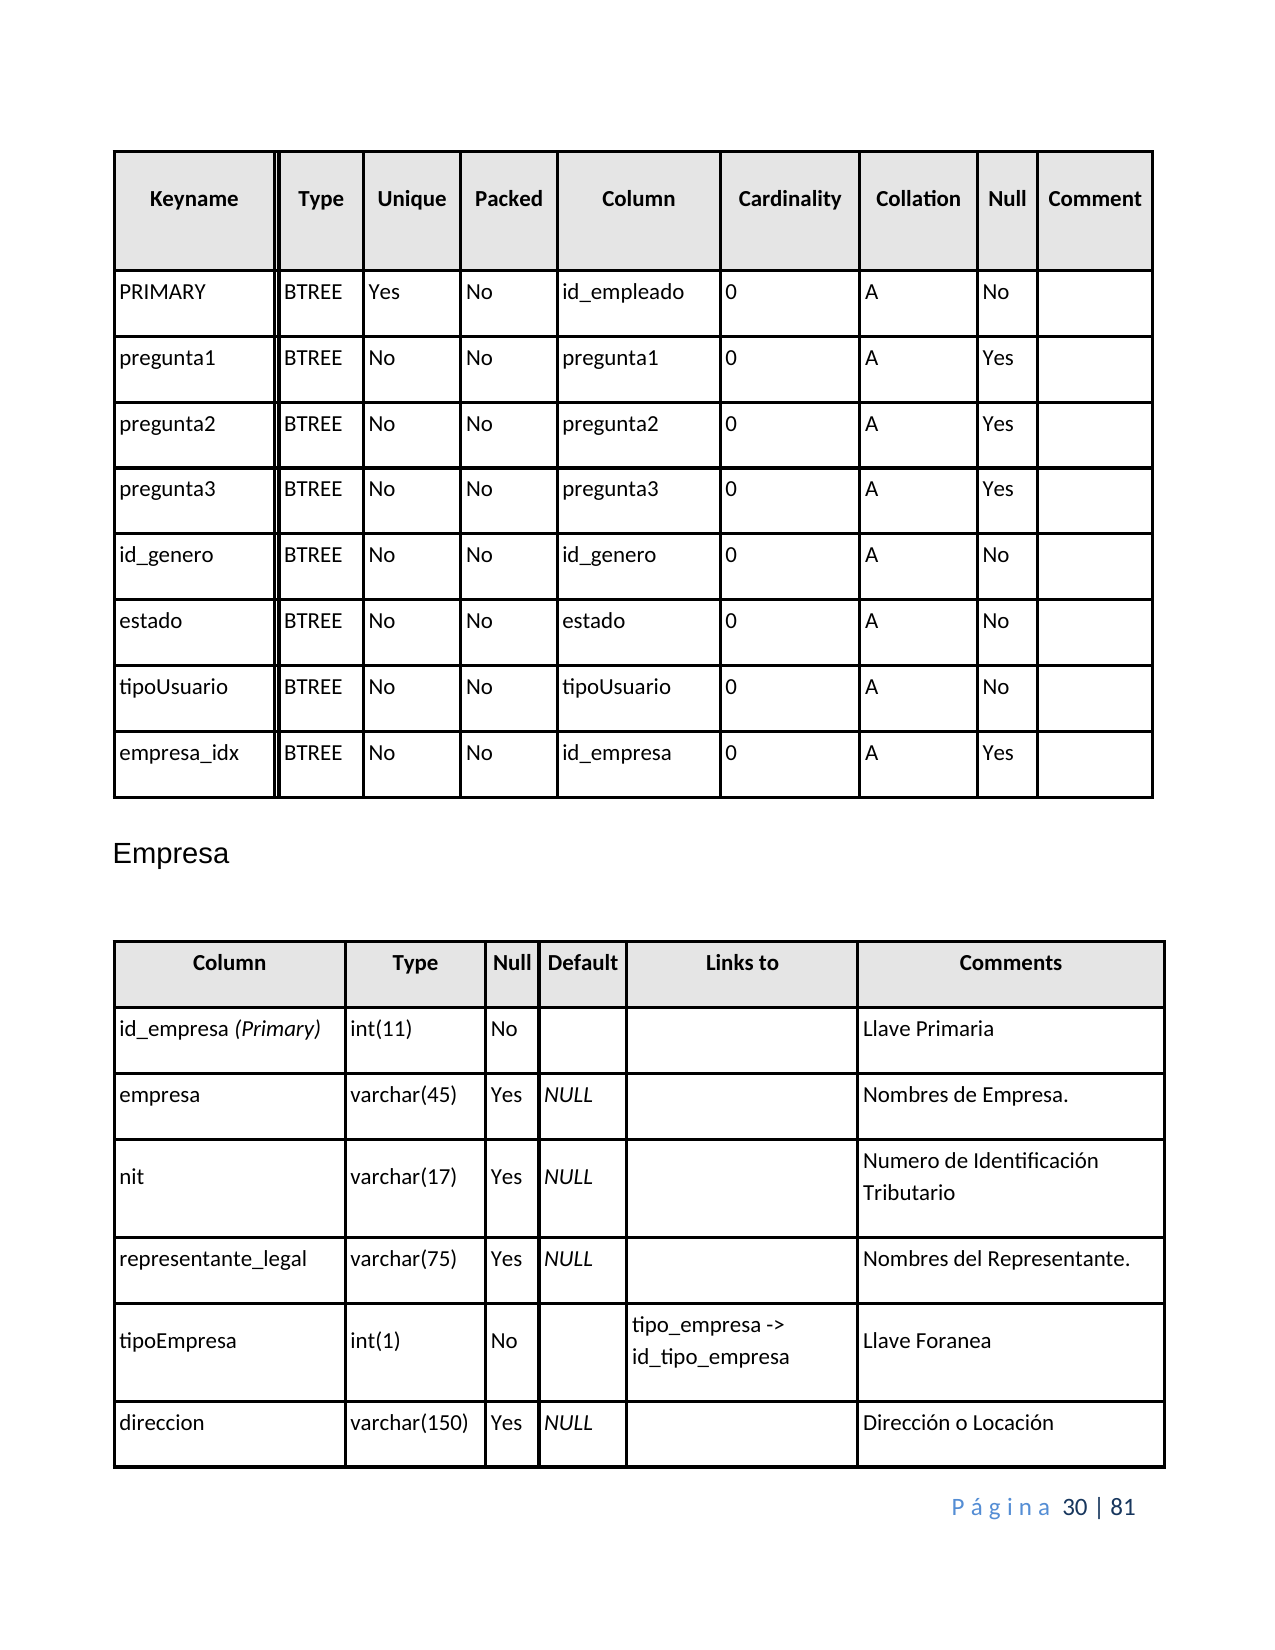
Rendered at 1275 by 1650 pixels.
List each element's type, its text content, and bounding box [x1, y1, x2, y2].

table_cell id_empresa (Primary) [116, 1009, 344, 1072]
table_cell 0 [722, 733, 858, 796]
table_cell A [861, 733, 976, 796]
table_cell No [365, 338, 459, 401]
table_cell A [861, 470, 976, 532]
table_cell A [861, 601, 976, 664]
table_cell pregunta1 [116, 338, 273, 401]
table_header Type [347, 943, 484, 1006]
table_cell representante_legal [116, 1239, 344, 1302]
table_cell empresa_idx [116, 733, 273, 796]
table_cell PRIMARY [116, 272, 273, 335]
table_header Column [116, 943, 344, 1006]
table_cell tipoUsuario [116, 667, 273, 730]
table_cell [1039, 272, 1151, 335]
table_cell 0 [722, 404, 858, 466]
table_cell [541, 1305, 625, 1399]
table_cell tipo_empresa -> id_tipo_empresa [628, 1305, 856, 1399]
table_cell No [979, 601, 1036, 664]
table_header Cardinality [722, 153, 858, 269]
table_cell No [462, 338, 556, 401]
table_cell [1039, 667, 1151, 730]
table_cell Yes [487, 1403, 537, 1465]
table_cell BTREE [281, 733, 362, 796]
table_cell estado [559, 601, 719, 664]
table_cell No [979, 535, 1036, 598]
table_header Default [541, 943, 625, 1006]
table_cell No [462, 667, 556, 730]
table_cell A [861, 404, 976, 466]
table_cell NULL [541, 1239, 625, 1302]
table_cell Llave Primaria [859, 1009, 1163, 1072]
table_cell pregunta1 [559, 338, 719, 401]
table_cell Yes [979, 733, 1036, 796]
table_cell NULL [541, 1075, 625, 1138]
table_cell Yes [979, 404, 1036, 466]
table_cell [1039, 470, 1151, 532]
table_cell No [365, 733, 459, 796]
table_cell BTREE [281, 404, 362, 466]
table_cell pregunta3 [559, 470, 719, 532]
table_cell nit [116, 1141, 344, 1236]
table_header Type [281, 153, 362, 269]
table_cell [628, 1009, 856, 1072]
table_cell 0 [722, 470, 858, 532]
table_cell 0 [722, 272, 858, 335]
table_cell No [365, 601, 459, 664]
table_header Comment [1039, 153, 1151, 269]
table_cell No [462, 601, 556, 664]
table_cell BTREE [281, 535, 362, 598]
table_cell Numero de Identificación Tributario [859, 1141, 1163, 1236]
table_header Links to [628, 943, 856, 1006]
table_cell varchar(45) [347, 1075, 484, 1138]
table_cell Yes [979, 338, 1036, 401]
table_cell [1039, 404, 1151, 466]
table_cell A [861, 667, 976, 730]
table_cell [628, 1075, 856, 1138]
table_cell int(1) [347, 1305, 484, 1399]
table_header Collation [861, 153, 976, 269]
table_cell [541, 1009, 625, 1072]
table_cell No [487, 1305, 537, 1399]
table_cell Yes [979, 470, 1036, 532]
table_cell pregunta2 [559, 404, 719, 466]
table_cell No [462, 733, 556, 796]
table_cell BTREE [281, 470, 362, 532]
table_cell 0 [722, 338, 858, 401]
table_cell pregunta3 [116, 470, 273, 532]
table_cell Llave Foranea [859, 1305, 1163, 1399]
table_cell [1039, 338, 1151, 401]
table_cell BTREE [281, 601, 362, 664]
table_cell Yes [487, 1075, 537, 1138]
table_cell BTREE [281, 272, 362, 335]
table_cell empresa [116, 1075, 344, 1138]
table_header Comments [859, 943, 1163, 1006]
table_cell Yes [487, 1239, 537, 1302]
table_cell id_genero [116, 535, 273, 598]
table_cell No [462, 470, 556, 532]
table_cell [628, 1239, 856, 1302]
subtitle Empresa [112, 836, 1162, 870]
table_header Null [487, 943, 537, 1006]
table_cell varchar(150) [347, 1403, 484, 1465]
table_cell direccion [116, 1403, 344, 1465]
table_cell BTREE [281, 338, 362, 401]
table_cell [1039, 601, 1151, 664]
table_cell 0 [722, 667, 858, 730]
table_cell No [979, 272, 1036, 335]
table_cell varchar(17) [347, 1141, 484, 1236]
table_cell A [861, 338, 976, 401]
table_cell No [979, 667, 1036, 730]
table_cell No [462, 404, 556, 466]
table_cell id_genero [559, 535, 719, 598]
table_cell id_empresa [559, 733, 719, 796]
table_cell [628, 1141, 856, 1236]
table_cell BTREE [281, 667, 362, 730]
table_header Null [979, 153, 1036, 269]
table_cell tipoEmpresa [116, 1305, 344, 1399]
table_cell estado [116, 601, 273, 664]
table_cell NULL [541, 1141, 625, 1236]
table_cell No [365, 404, 459, 466]
table_cell id_empleado [559, 272, 719, 335]
table_cell Yes [487, 1141, 537, 1236]
table_cell [1039, 733, 1151, 796]
table_header Column [559, 153, 719, 269]
table_cell No [365, 667, 459, 730]
table_cell 0 [722, 535, 858, 598]
table_cell NULL [541, 1403, 625, 1465]
table_cell No [487, 1009, 537, 1072]
table_header Unique [365, 153, 459, 269]
table_cell pregunta2 [116, 404, 273, 466]
table_cell [1039, 535, 1151, 598]
table_cell Yes [365, 272, 459, 335]
table_cell Nombres de Empresa. [859, 1075, 1163, 1138]
table_cell varchar(75) [347, 1239, 484, 1302]
table_cell A [861, 535, 976, 598]
table_cell No [462, 535, 556, 598]
table_cell [628, 1403, 856, 1465]
table_header Keyname [116, 153, 273, 269]
table_cell int(11) [347, 1009, 484, 1072]
table_cell Dirección o Locación [859, 1403, 1163, 1465]
table_cell Nombres del Representante. [859, 1239, 1163, 1302]
table_header Packed [462, 153, 556, 269]
table_cell 0 [722, 601, 858, 664]
table_cell tipoUsuario [559, 667, 719, 730]
table_cell No [365, 535, 459, 598]
table_cell A [861, 272, 976, 335]
table_cell No [462, 272, 556, 335]
table_cell No [365, 470, 459, 532]
